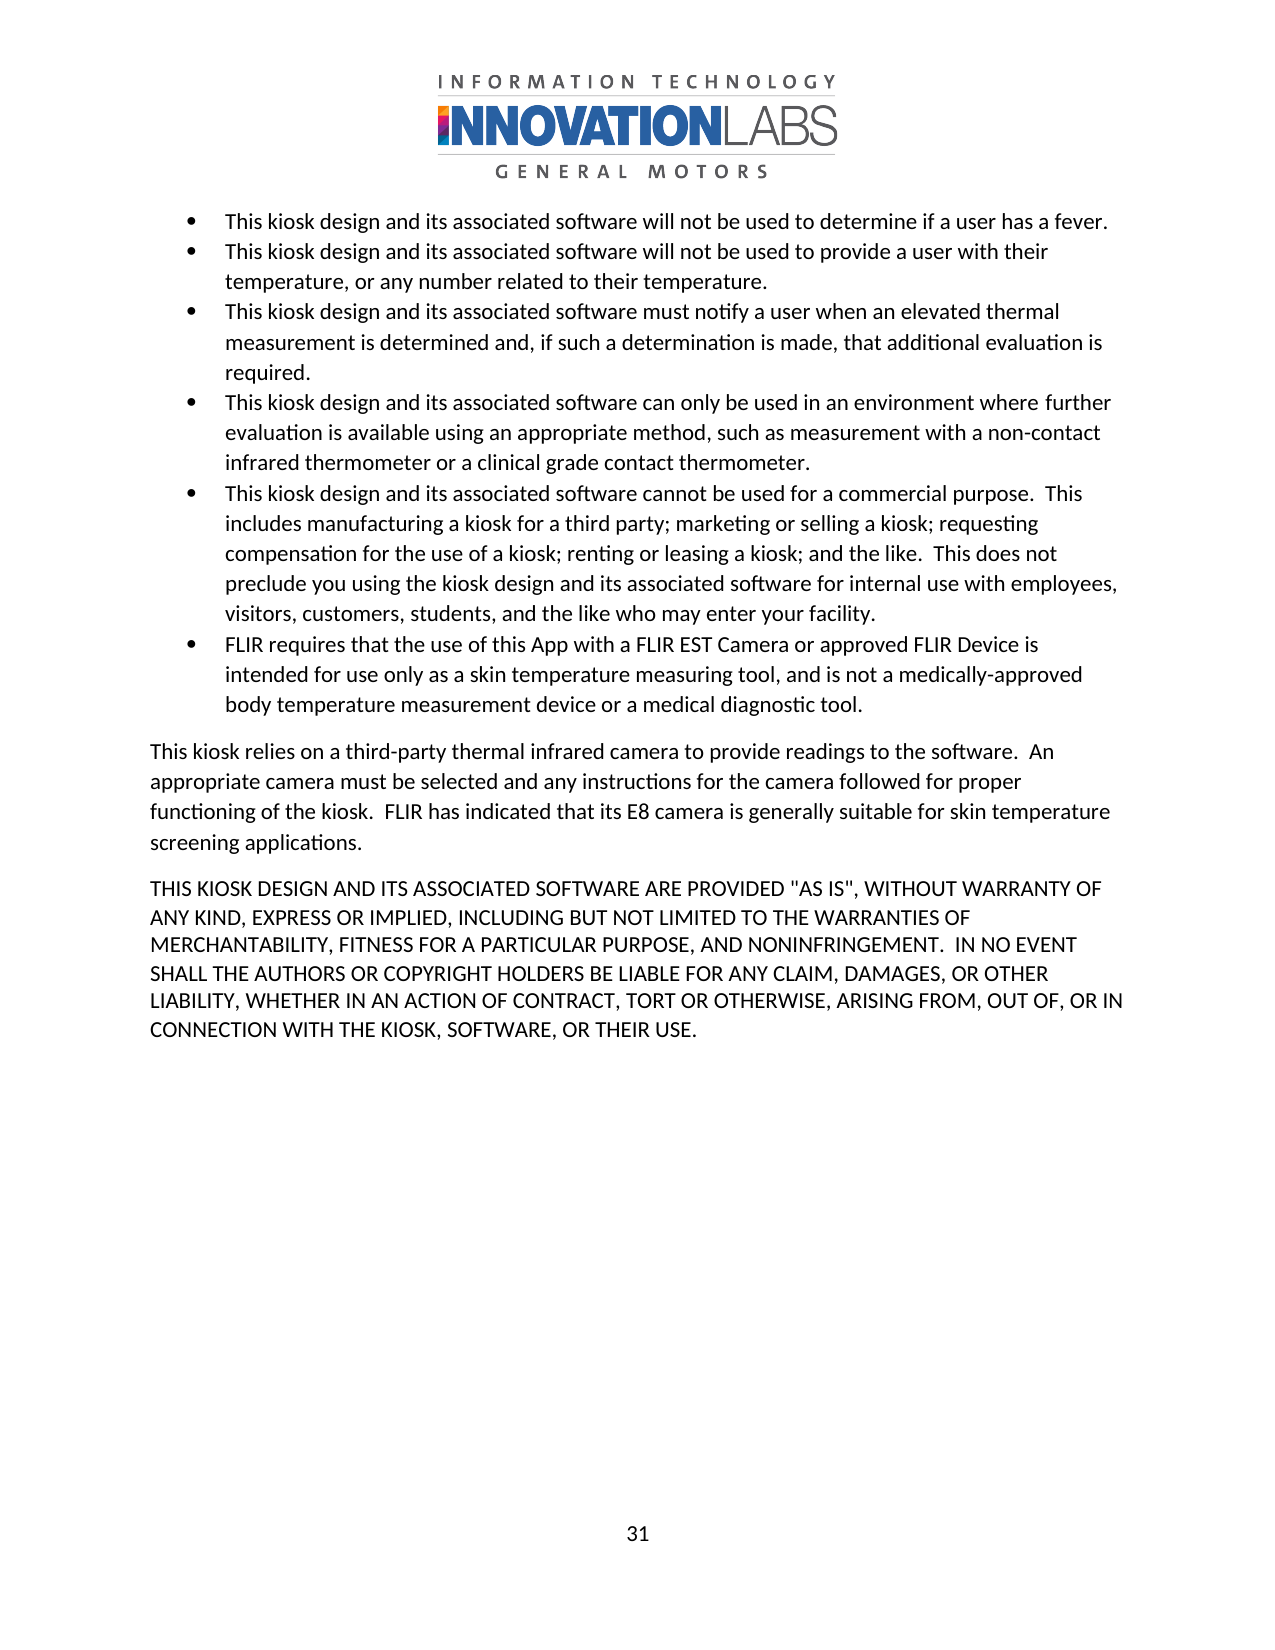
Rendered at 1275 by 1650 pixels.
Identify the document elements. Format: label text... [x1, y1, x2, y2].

list This kiosk design and its associated software will not be used to determine if a user has a fever. [187, 207, 1125, 235]
text THIS KIOSK DESIGN AND ITS ASSOCIATED SOFTWARE ARE PROVIDED "AS IS", WITHOUT WARRANTY OF ANY KIND, EXPRESS OR IMPLIED, INCLUDING BUT NOT LIMITED TO THE WARRANTIES OF MERCHANTABILITY, FITNESS FOR A PARTICULAR PURPOSE, AND NONINFRINGEMENT. IN NO EVENT SHALL THE AUTHORS OR COPYRIGHT HOLDERS BE LIABLE FOR ANY CLAIM, DAMAGES, OR OTHER LIABILITY, WHETHER IN AN ACTION OF CONTRACT, TORT OR OTHERWISE, ARISING FROM, OUT OF, OR IN CONNECTION WITH THE KIOSK, SOFTWARE, OR THEIR USE. [150, 874, 1125, 1043]
list This kiosk design and its associated software cannot be used for a commercial purpose. This includes manufacturing a kiosk for a third party; marketing or selling a kiosk; requesting compensation for the use of a kiosk; renting or leasing a kiosk; and the like. This does not preclude you using the kiosk design and its associated software for internal use with employees, visitors, customers, students, and the like who may enter your facility. [187, 479, 1125, 628]
text This kiosk relies on a third-party thermal infrared camera to provide readings to the software. An appropriate camera must be selected and any instructions for the camera followed for proper functioning of the kiosk. FLIR has indicated that its E8 camera is generally suitable for skin temperature screening applications. [150, 737, 1125, 856]
picture [437, 75, 838, 179]
list This kiosk design and its associated software must notify a user when an elevated thermal measurement is determined and, if such a determination is made, that additional evaluation is required. [187, 297, 1125, 386]
list FLIR requires that the use of this App with a FLIR EST Camera or approved FLIR Device is intended for use only as a skin temperature measuring tool, and is not a medically-approved body temperature measurement device or a medical diagnostic tool. [187, 630, 1125, 718]
list This kiosk design and its associated software will not be used to provide a user with their temperature, or any number related to their temperature. [187, 237, 1125, 295]
list This kiosk design and its associated software can only be used in an environment where further evaluation is available using an appropriate method, such as measurement with a non-contact infrared thermometer or a clinical grade contact thermometer. [187, 388, 1125, 477]
